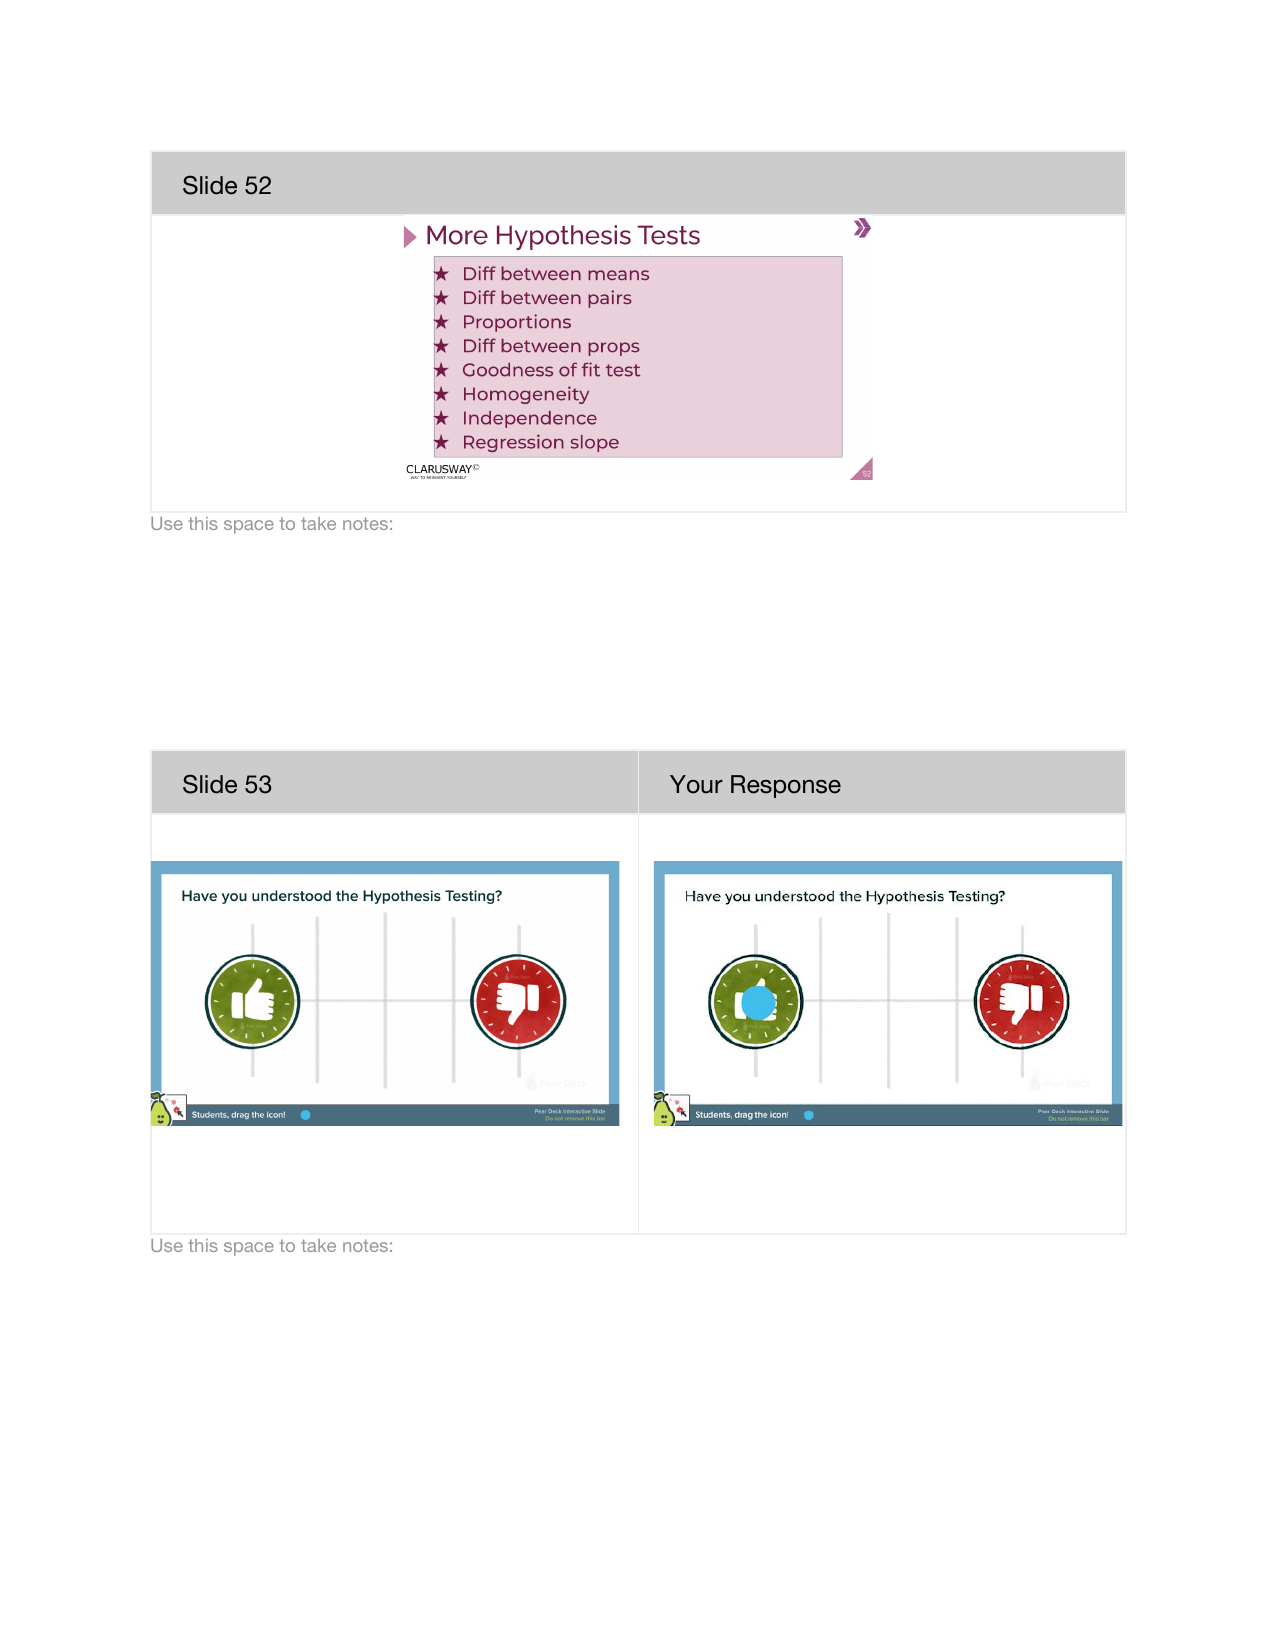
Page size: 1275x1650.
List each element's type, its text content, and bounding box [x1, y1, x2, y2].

table_cell [152, 815, 638, 1233]
table_header Slide 53 [152, 751, 638, 813]
table_cell [639, 815, 1125, 1233]
text Use this space to take notes: [150, 1235, 1125, 1258]
picture [403, 215, 873, 480]
table_cell [152, 216, 1125, 511]
table_header Slide 52 [152, 152, 1125, 214]
table_header Your Response [639, 751, 1125, 813]
text Use this space to take notes: [150, 513, 1125, 536]
picture [653, 861, 1123, 1214]
picture [150, 861, 620, 1126]
